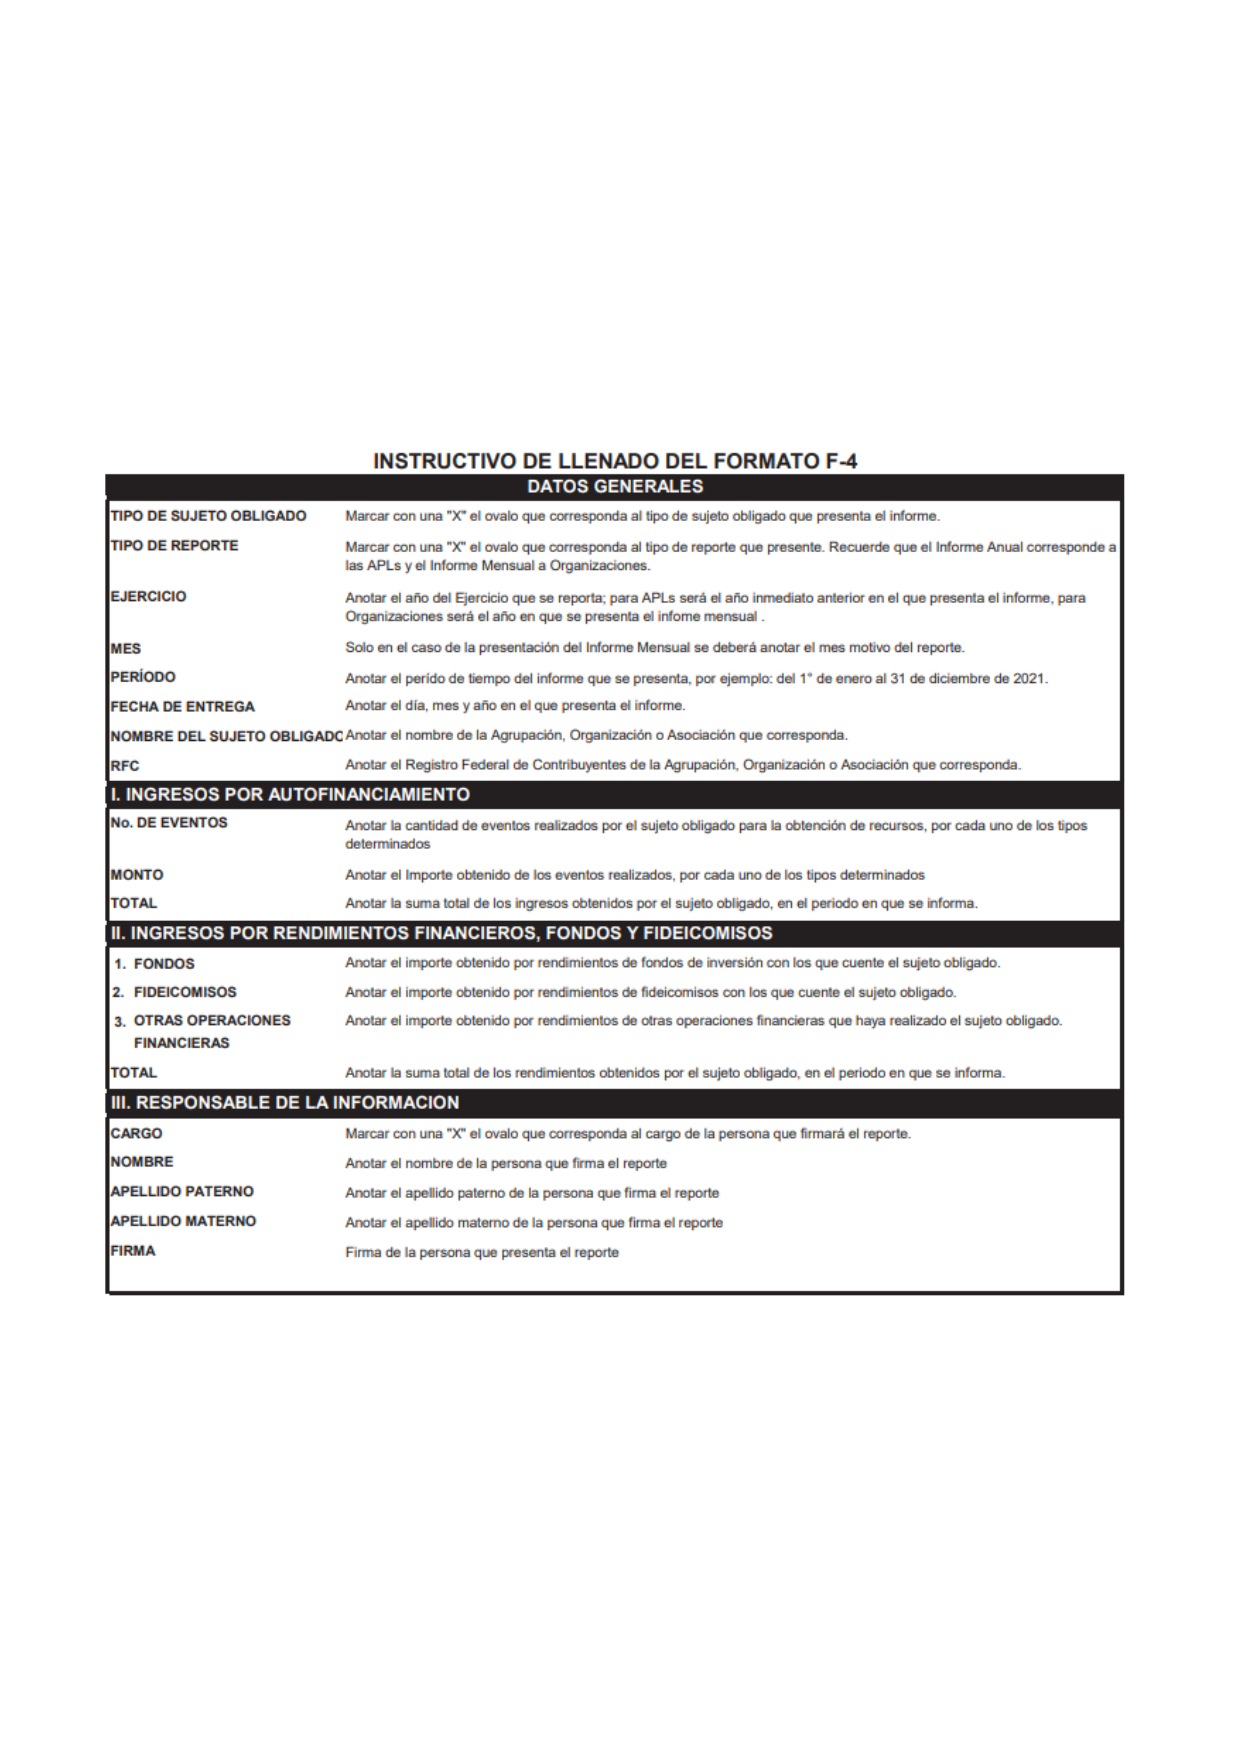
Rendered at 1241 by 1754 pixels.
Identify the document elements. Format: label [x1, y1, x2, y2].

picture [82, 439, 1149, 1340]
